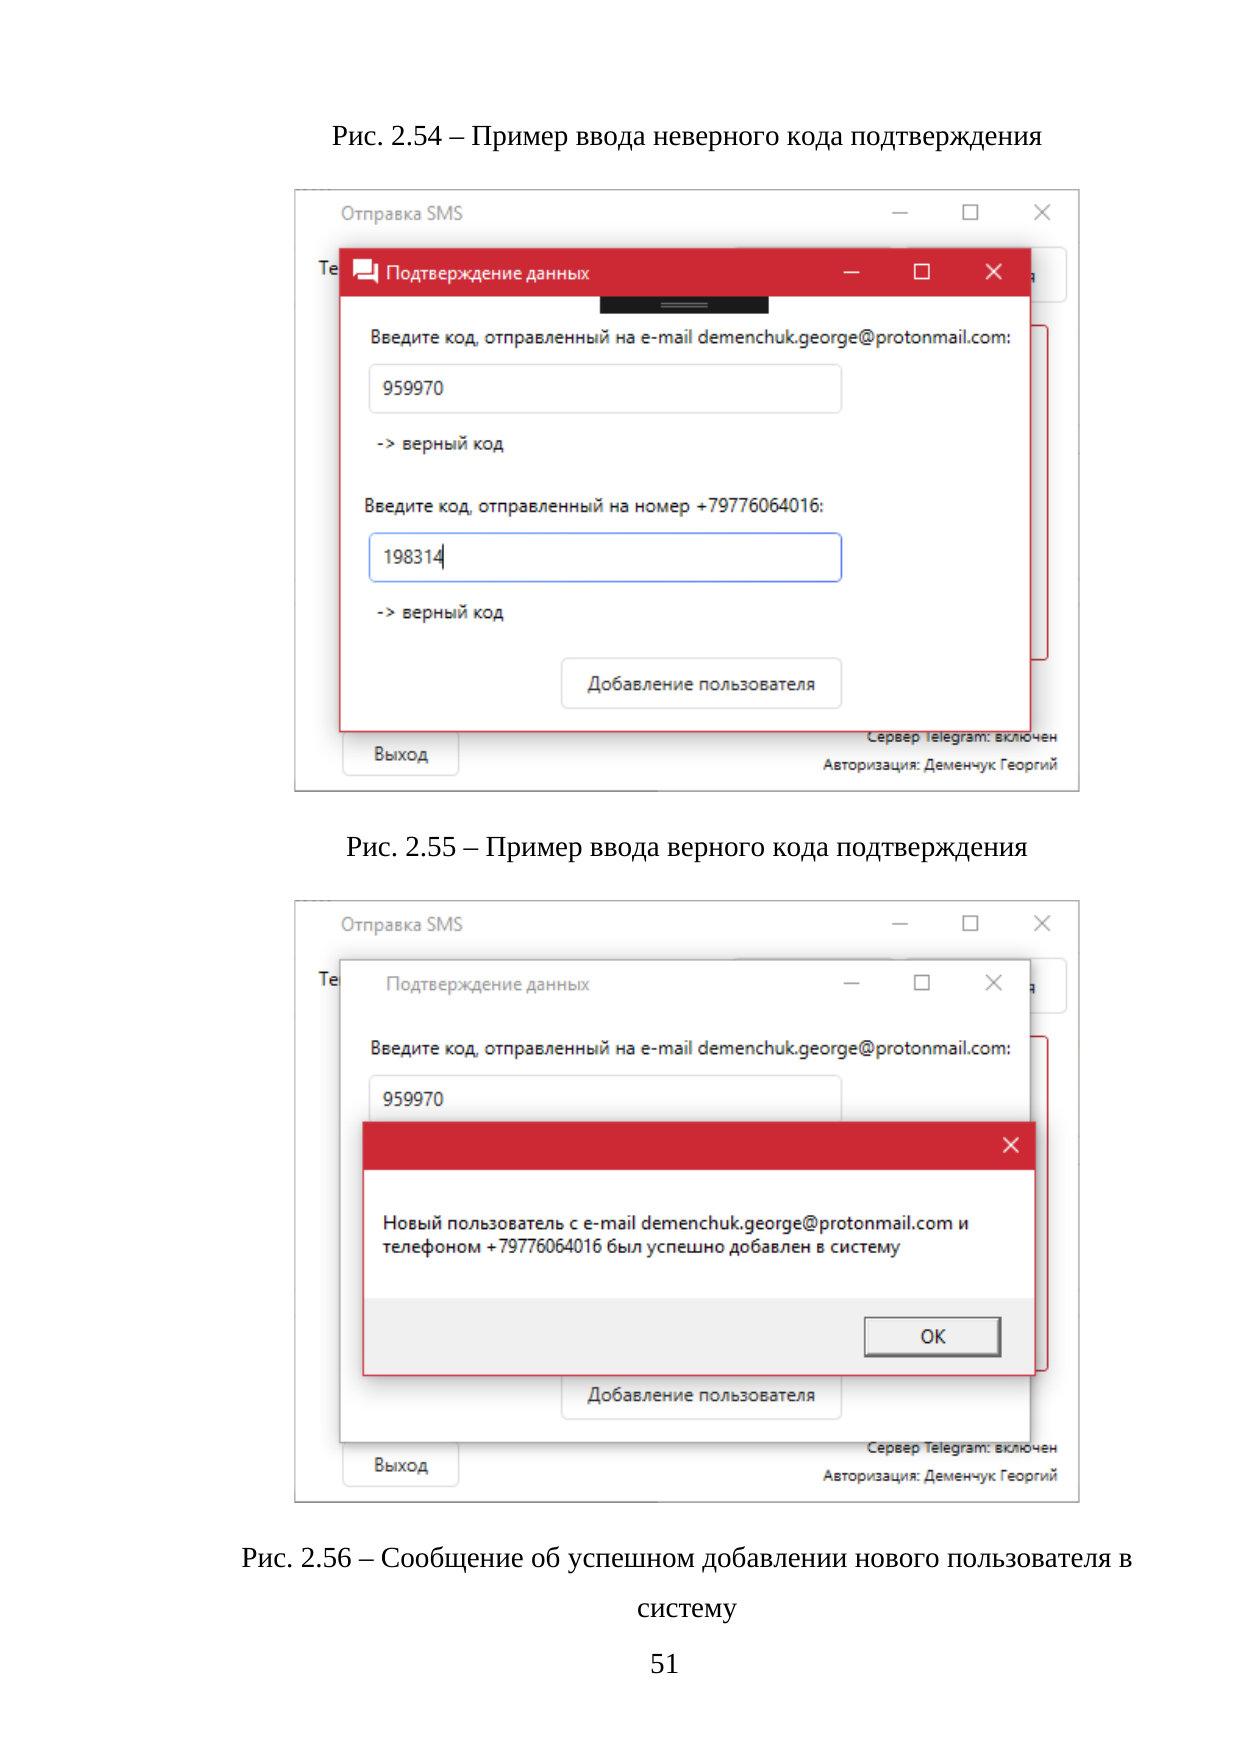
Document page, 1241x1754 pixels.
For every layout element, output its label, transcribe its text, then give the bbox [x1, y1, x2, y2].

text Рис. 2.56 – Сообщение об успешном добавлении нового пользователя в систему [222, 1540, 1152, 1624]
text Рис. 2.55 – Пример ввода верного кода подтверждения [222, 829, 1152, 862]
picture [294, 189, 1080, 792]
picture [294, 900, 1080, 1503]
text Рис. 2.54 – Пример ввода неверного кода подтверждения [222, 118, 1152, 152]
